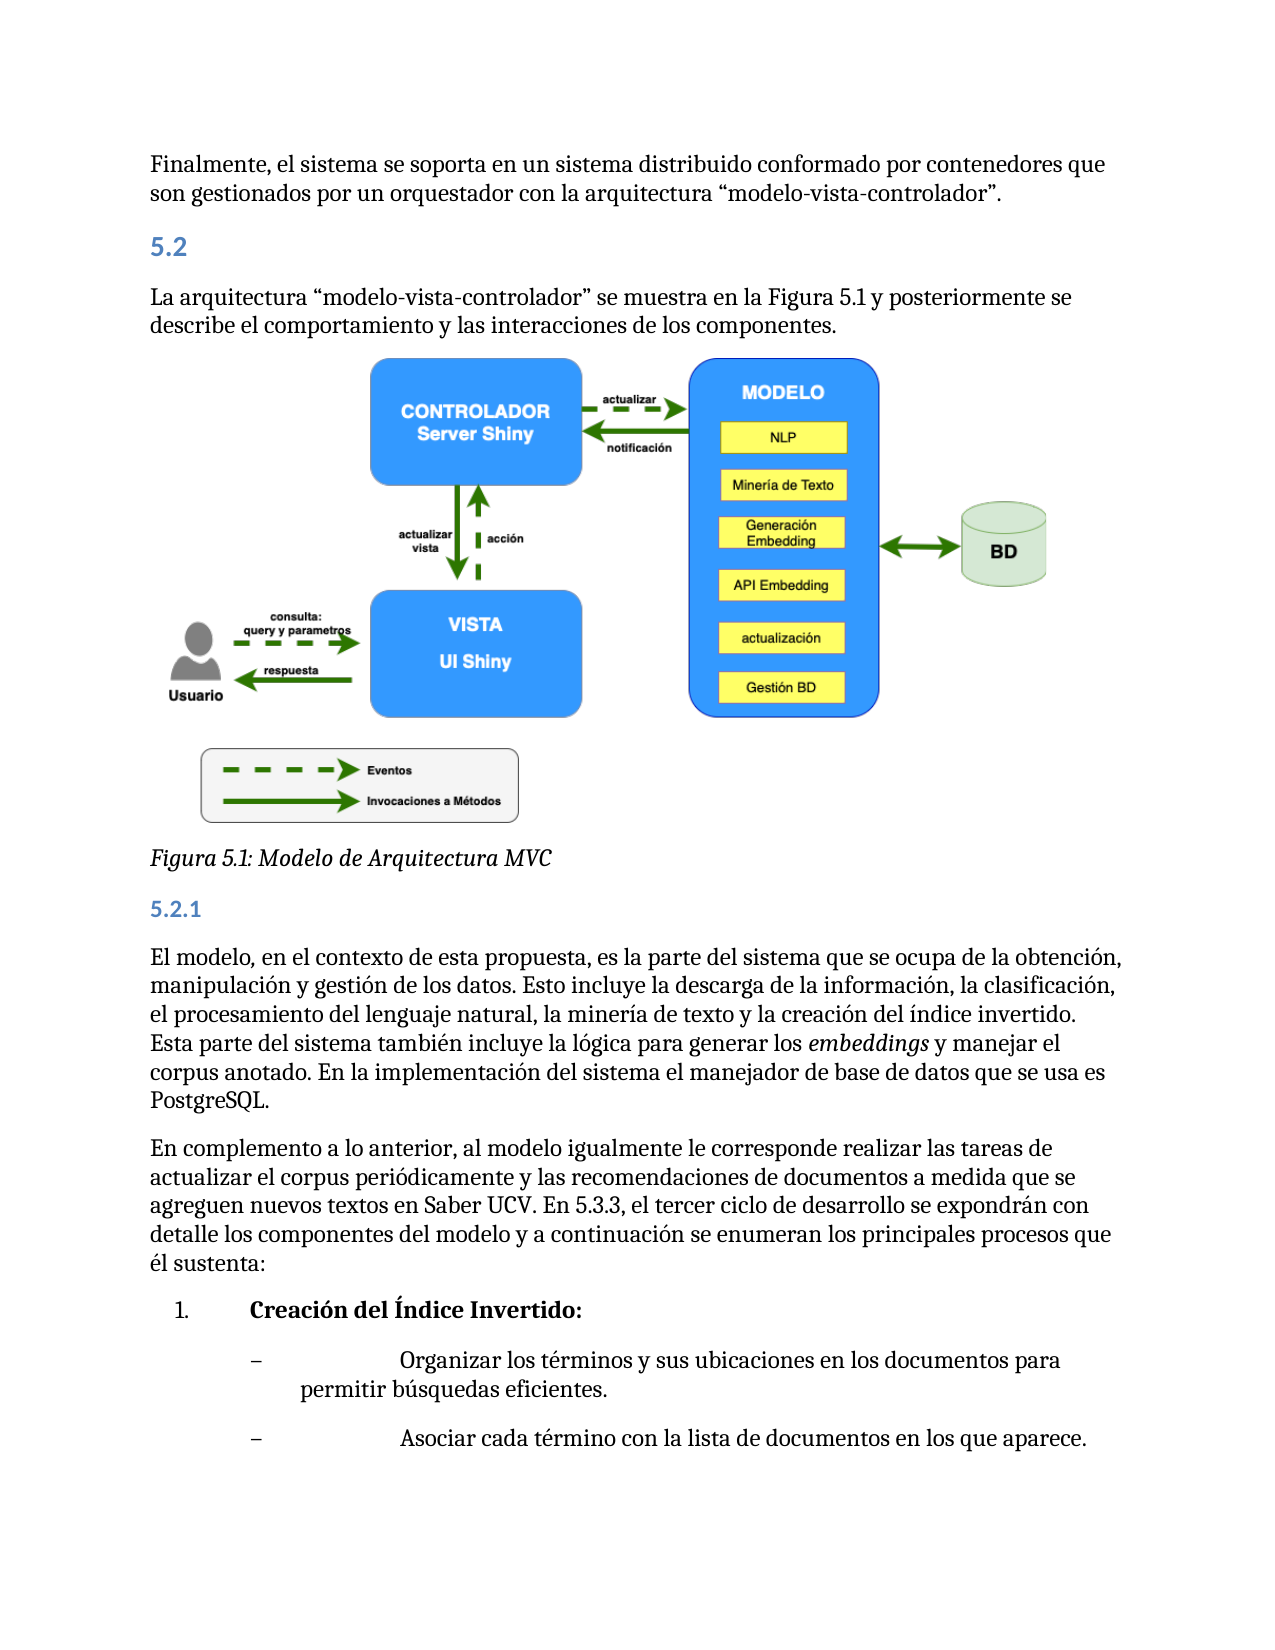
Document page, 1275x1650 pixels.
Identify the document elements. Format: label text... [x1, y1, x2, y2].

text Finalmente, el sistema se soporta en un sistema distribuido conformado por contenedores que son gestionados por un orquestador con la arquitectura “modelo-vista-controlador”. [150, 150, 1125, 207]
text La arquitectura “modelo-vista-controlador” se muestra en la Figura 5.1 y posteriormente se describe el comportamiento y las interacciones de los componentes. [150, 283, 1125, 340]
list Creación del Índice Invertido: [175, 1296, 1125, 1325]
subtitle 5.2 Arquitectura de la Solución [150, 228, 1125, 264]
text El modelo, en el contexto de esta propuesta, es la parte del sistema que se ocupa de la obtención, manipulación y gestión de los datos. Esto incluye la descarga de la información, la clasificación, el procesamiento del lenguaje natural, la minería de texto y la creación del índice invertido. Esta parte del sistema también incluye la lógica para generar los embeddings y manejar el corpus anotado. En la implementación del sistema el manejador de base de datos que se usa es PostgreSQL. [150, 943, 1125, 1115]
list Asociar cada término con la lista de documentos en los que aparece. [250, 1424, 1125, 1453]
subtitle 5.2.1 Modelo [150, 893, 1125, 924]
text Figura 5.1: Modelo de Arquitectura MVC [150, 844, 1125, 872]
picture [168, 358, 1047, 823]
list Organizar los términos y sus ubicaciones en los documentos para permitir búsquedas eficientes. [250, 1346, 1125, 1403]
text En complemento a lo anterior, al modelo igualmente le corresponde realizar las tareas de actualizar el corpus periódicamente y las recomendaciones de documentos a medida que se agreguen nuevos textos en Saber UCV. En 5.3.3, el tercer ciclo de desarrollo se expondrán con detalle los componentes del modelo y a continuación se enumeran los principales procesos que él sustenta: [150, 1134, 1125, 1278]
